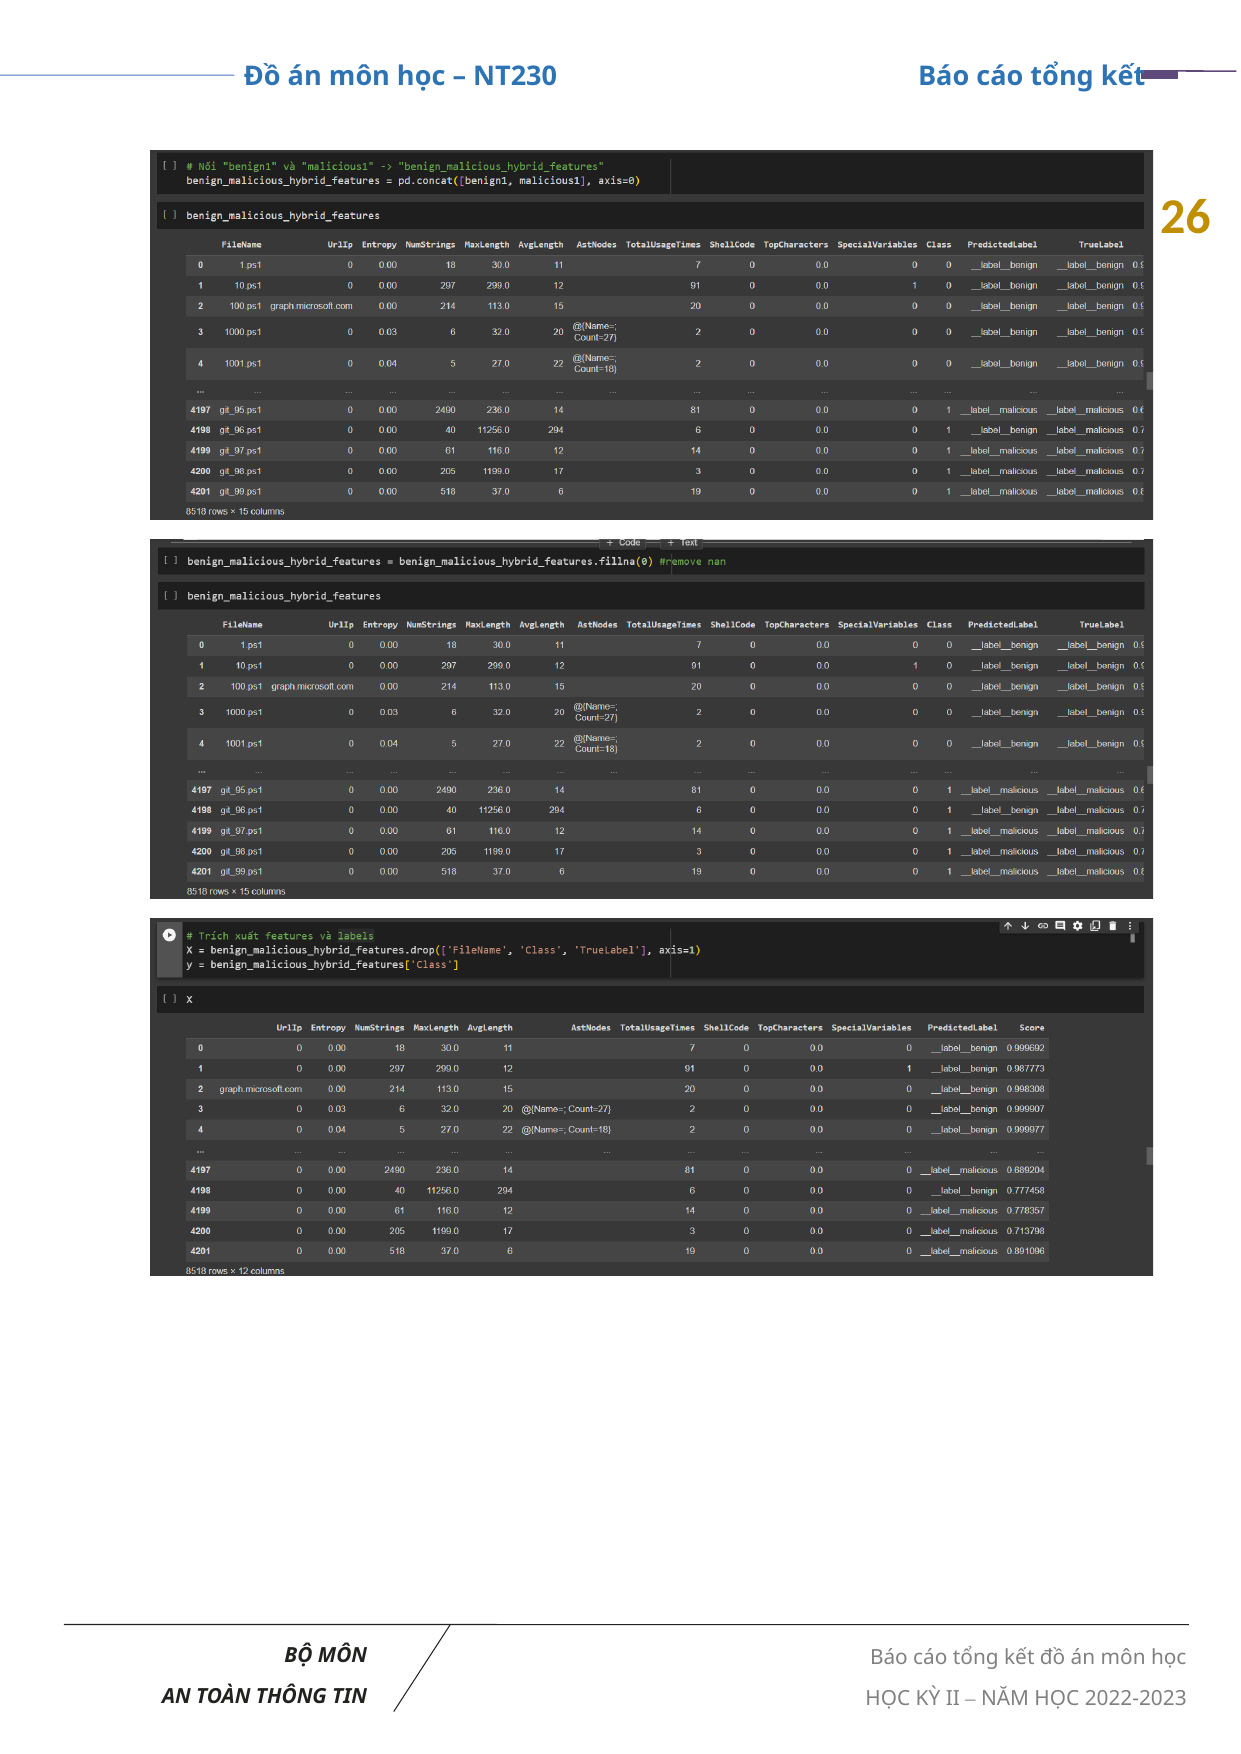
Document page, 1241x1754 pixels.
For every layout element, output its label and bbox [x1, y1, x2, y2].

picture [150, 918, 1154, 1276]
picture [150, 150, 1154, 520]
picture [150, 539, 1154, 899]
